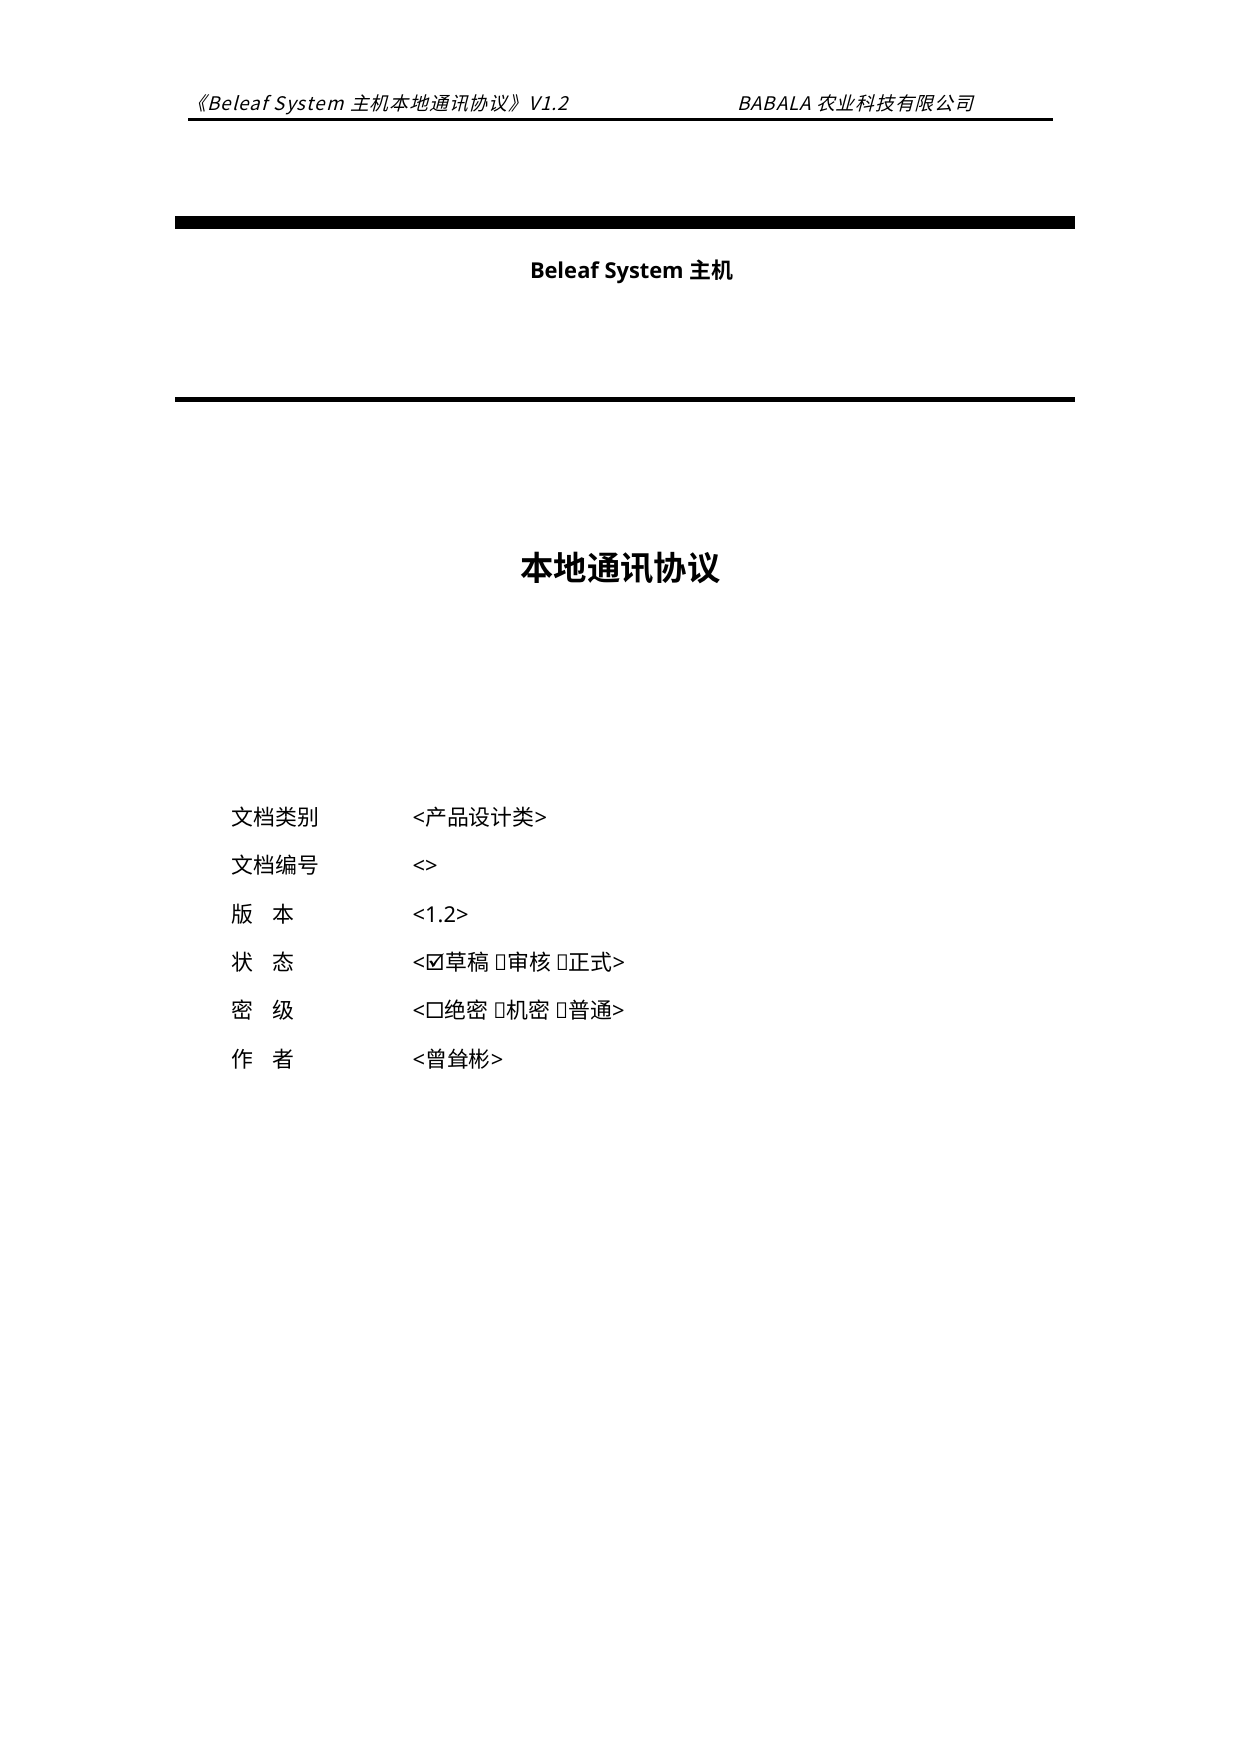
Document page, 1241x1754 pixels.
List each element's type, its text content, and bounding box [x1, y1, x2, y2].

text Beleaf System 主机 [187, 253, 1075, 285]
text 版 本 <1.2> [187, 896, 1053, 929]
text 密 级 <绝密 机密 普通> [187, 993, 1053, 1025]
text 状 态 <草稿 审核 正式> [187, 944, 1053, 977]
text 作 者 <曾耸彬> [187, 1041, 1053, 1074]
text 文档编号 <> [187, 848, 1053, 880]
text 文档类别 <产品设计类> [187, 799, 1053, 832]
text 本地通讯协议 [187, 533, 1053, 598]
